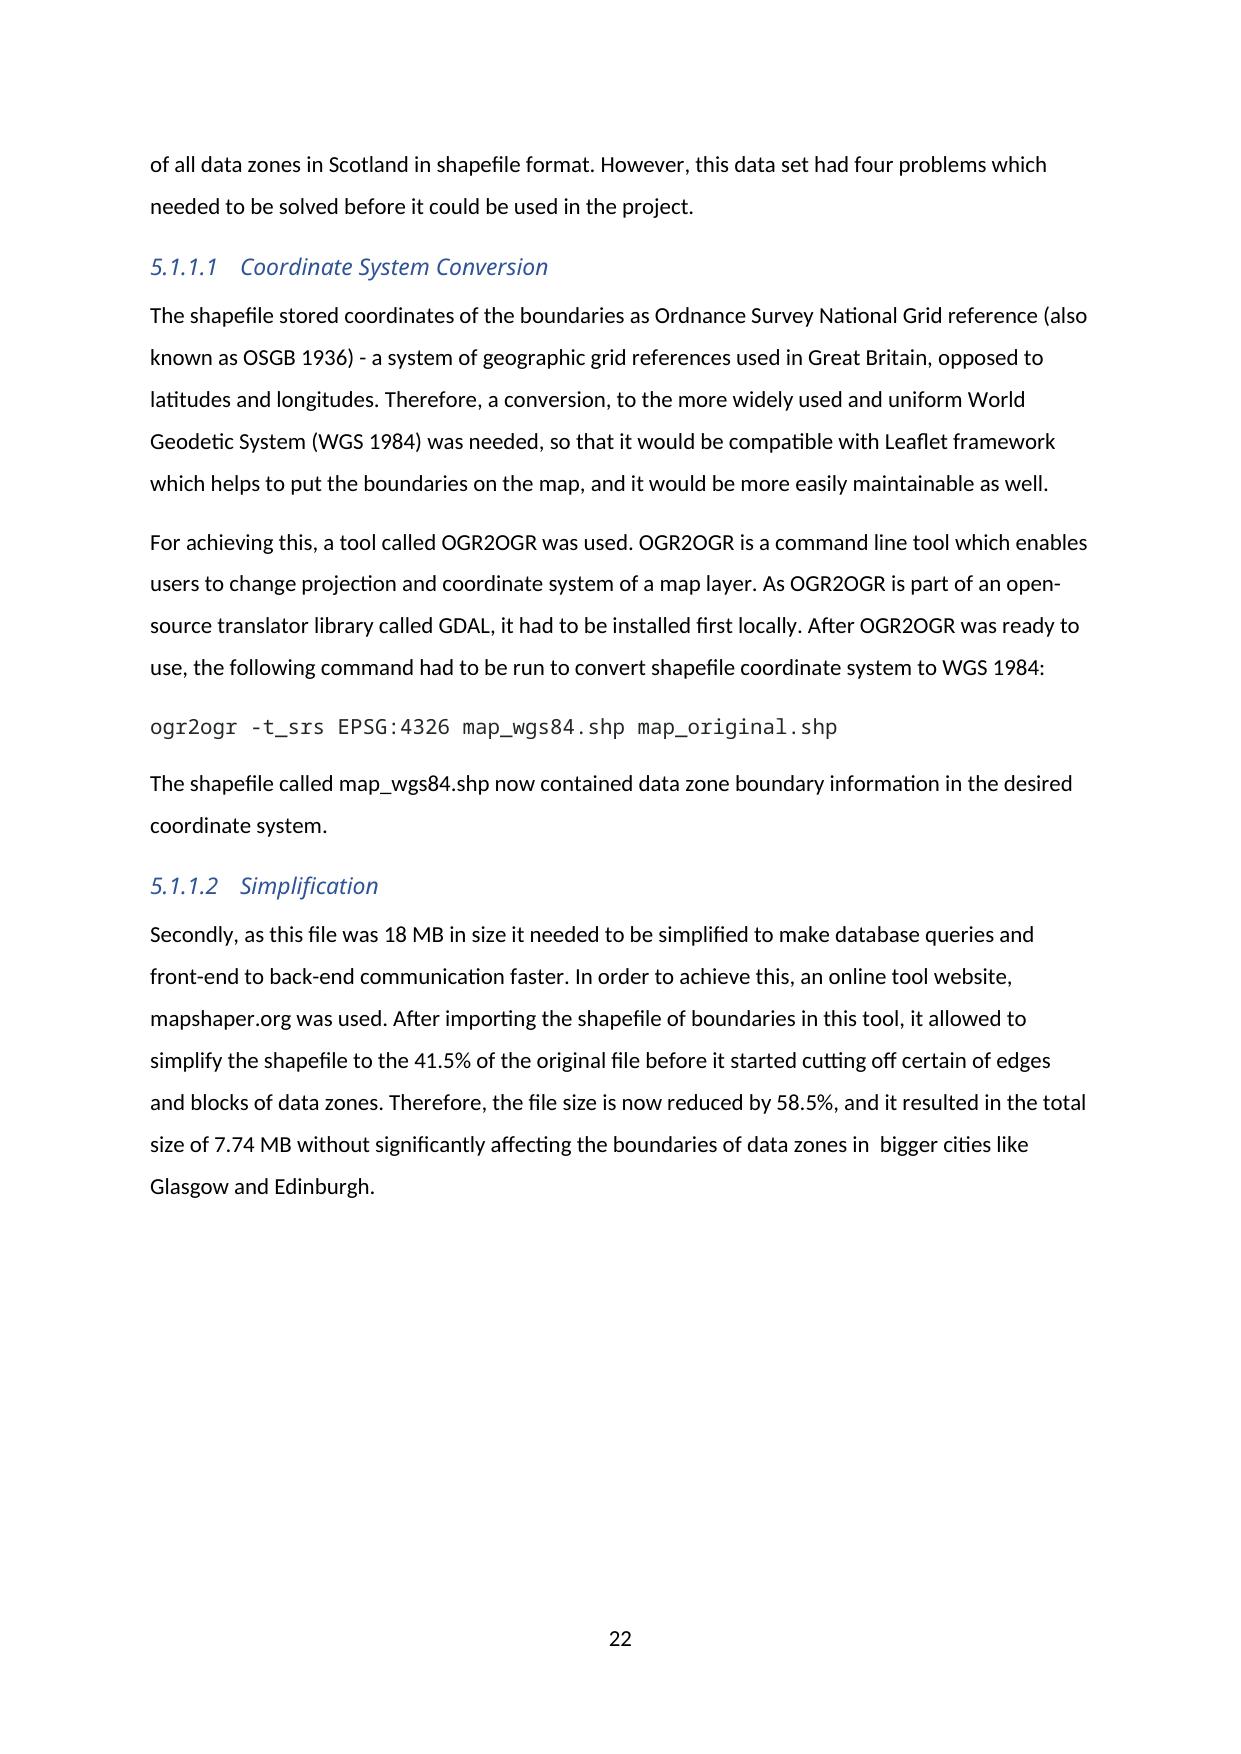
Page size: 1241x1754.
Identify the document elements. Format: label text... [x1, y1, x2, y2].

text For achieving this, a tool called OGR2OGR was used. OGR2OGR is a command line tool which enables users to change projection and coordinate system of a map layer. As OGR2OGR is part of an open-source translator library called GDAL, it had to be installed first locally. After OGR2OGR was ready to use, the following command had to be run to convert shapefile coordinate system to WGS 1984: [150, 528, 1090, 682]
text The shapefile called map_wgs84.shp now contained data zone boundary information in the desired coordinate system. [150, 769, 1090, 839]
subtitle Simplification [150, 870, 1090, 901]
text The shapefile stored coordinates of the boundaries as Ordnance Survey National Grid reference (also known as OSGB 1936) - a system of geographic grid references used in Great Britain, opposed to latitudes and longitudes. Therefore, a conversion, to the more widely used and uniform World Geodetic System (WGS 1984) was needed, so that it would be compatible with Leaflet framework which helps to put the boundaries on the map, and it would be more easily maintainable as well. [150, 301, 1090, 497]
subtitle Coordinate System Conversion [150, 251, 1090, 282]
text Secondly, as this file was 18 MB in size it needed to be simplified to make database queries and front-end to back-end communication faster. In order to achieve this, an online tool website, mapshaper.org was used. After importing the shapefile of boundaries in this tool, it allowed to simplify the shapefile to the 41.5% of the original file before it started cutting off certain of edges and blocks of data zones. Therefore, the file size is now reduced by 58.5%, and it resulted in the total size of 7.74 MB without significantly affecting the boundaries of data zones in bigger cities like Glasgow and Edinburgh. [150, 920, 1090, 1200]
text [150, 150, 1090, 220]
text ogr2ogr -t_srs EPSG:4326 map_wgs84.shp map_original.shp [150, 712, 1090, 741]
